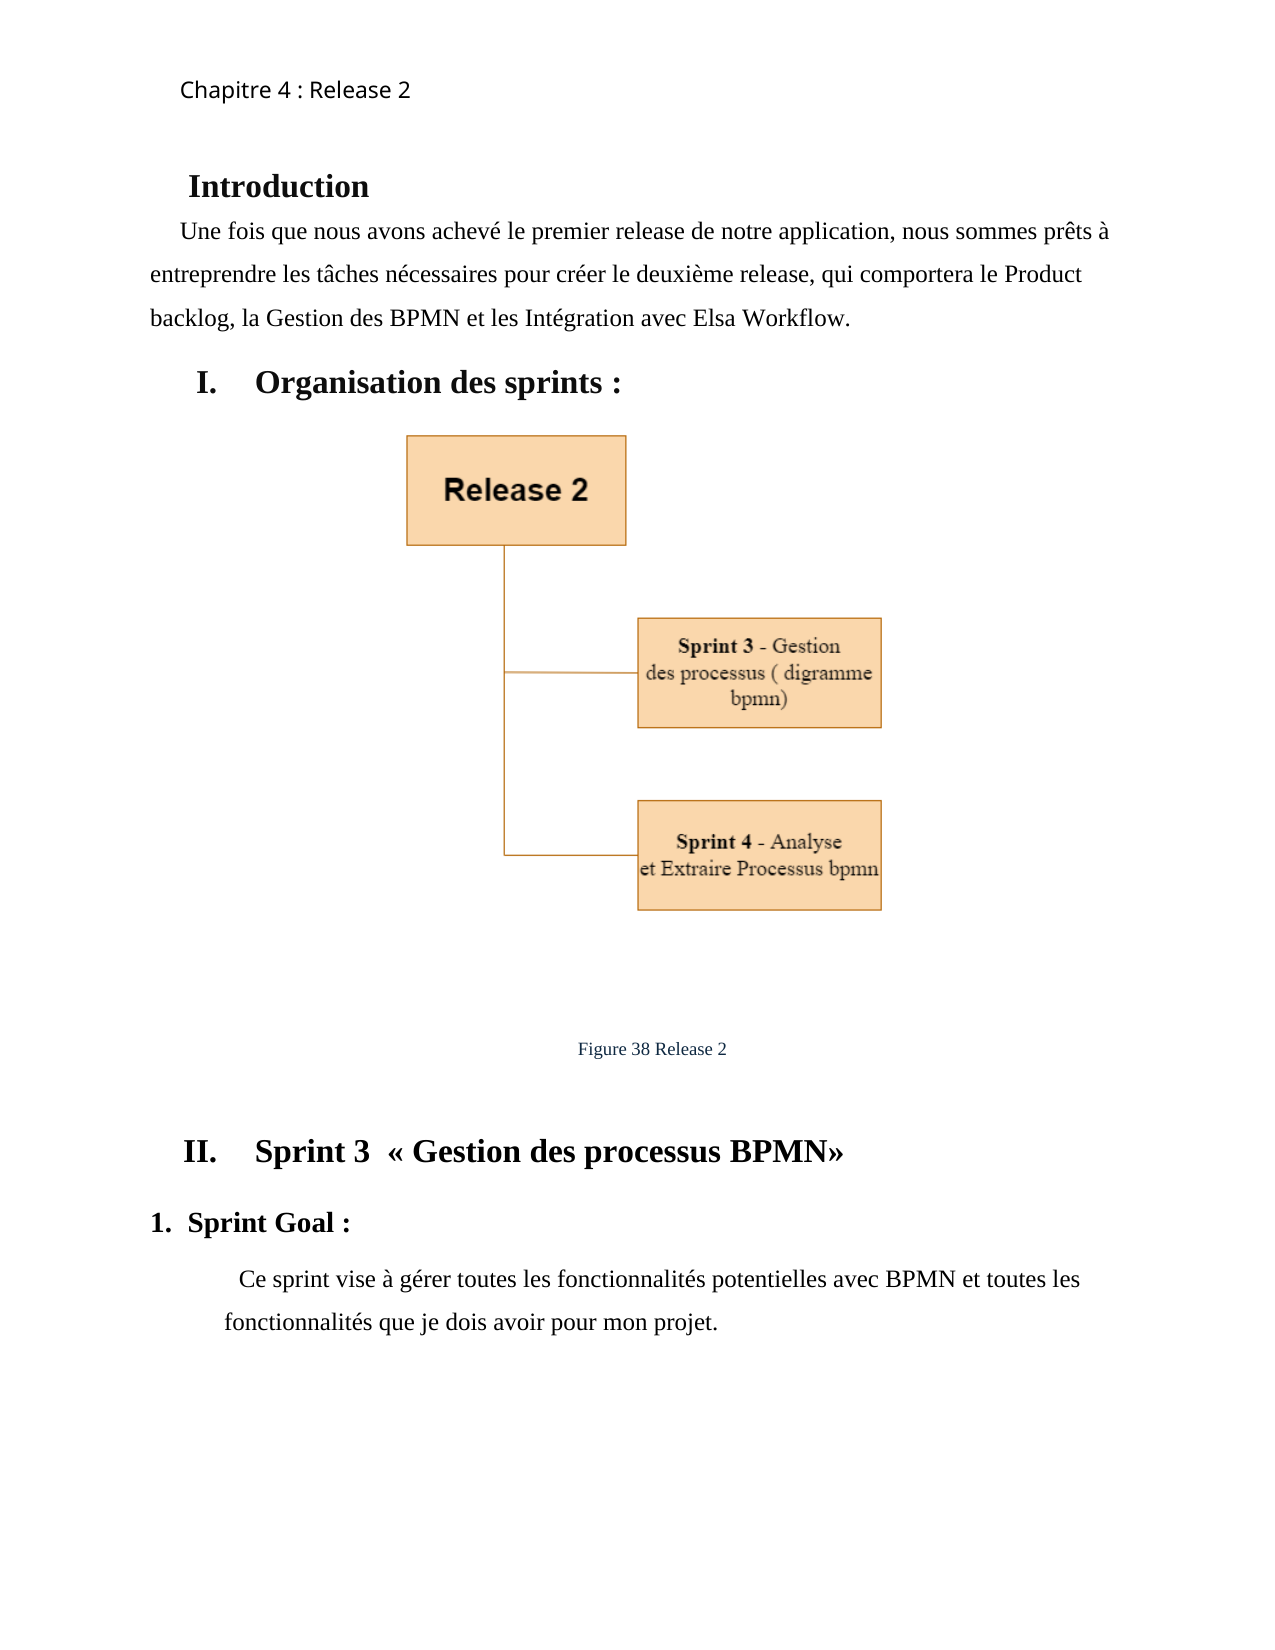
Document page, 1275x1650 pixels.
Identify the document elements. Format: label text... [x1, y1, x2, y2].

subtitle Sprint Goal : [150, 1205, 1125, 1239]
text Figure 38 Release 2 [150, 1038, 1125, 1060]
picture [370, 411, 978, 1019]
text fonctionnalités que je dois avoir pour mon projet. [224, 1307, 1125, 1336]
subtitle Introduction [150, 167, 1125, 205]
subtitle Organisation des sprints : [217, 362, 1125, 401]
subtitle Sprint 3 « Gestion des processus BPMN» [217, 1131, 1125, 1169]
text Une fois que nous avons achevé le premier release de notre application, nous sommes prêts à entreprendre les tâches nécessaires pour créer le deuxième release, qui comportera le Product backlog, la Gestion des BPMN et les Intégration avec Elsa Workflow. [150, 216, 1125, 331]
text Ce sprint vise à gérer toutes les fonctionnalités potentielles avec BPMN et toutes les [238, 1264, 1125, 1293]
